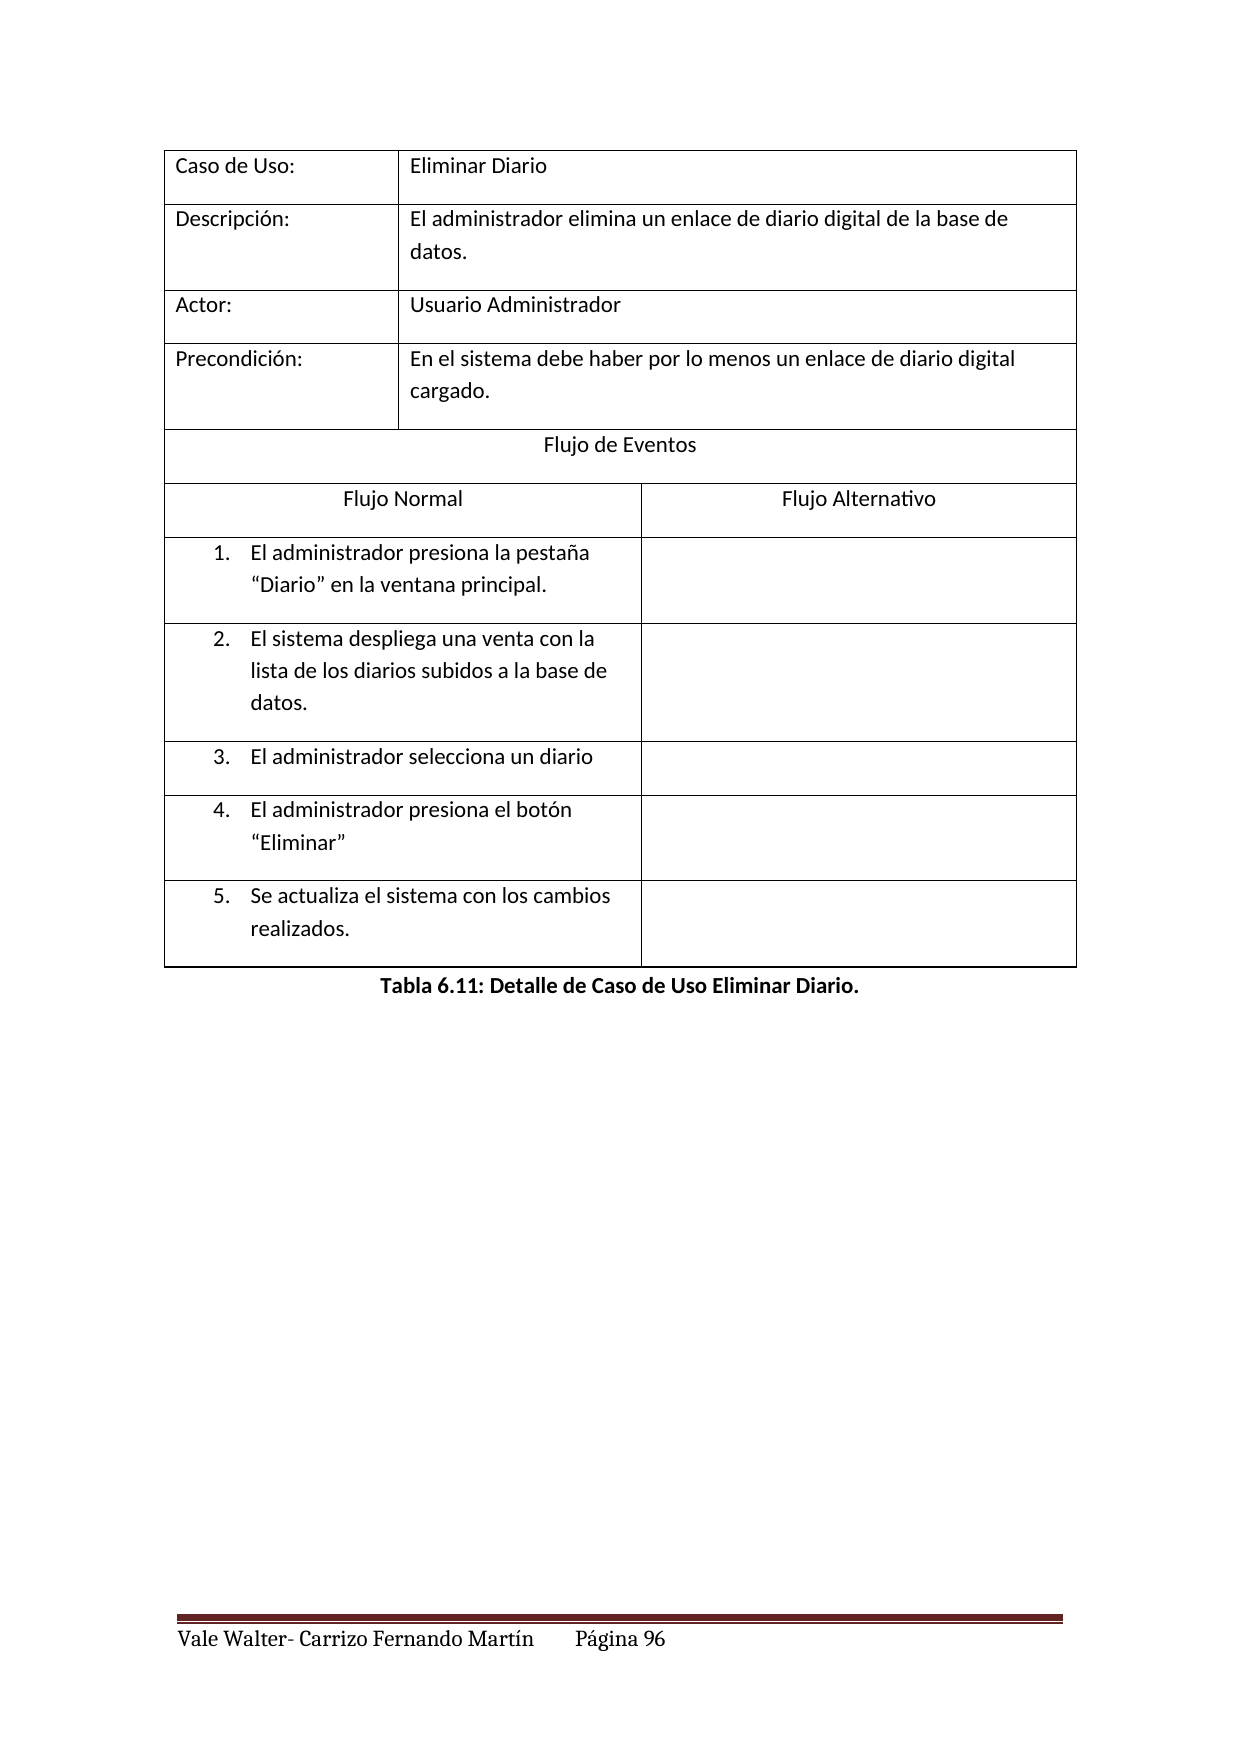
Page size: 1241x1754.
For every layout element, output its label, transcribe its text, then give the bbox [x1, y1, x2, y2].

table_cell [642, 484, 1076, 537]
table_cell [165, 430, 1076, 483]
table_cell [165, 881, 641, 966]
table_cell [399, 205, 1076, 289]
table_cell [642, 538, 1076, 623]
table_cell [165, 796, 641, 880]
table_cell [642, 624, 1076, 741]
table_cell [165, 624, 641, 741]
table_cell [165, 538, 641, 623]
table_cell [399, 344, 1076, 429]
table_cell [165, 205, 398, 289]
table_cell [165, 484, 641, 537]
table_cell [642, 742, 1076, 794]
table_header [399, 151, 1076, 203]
text Tabla 6.11: Detalle de Caso de Uso Eliminar Diario. [177, 968, 1063, 999]
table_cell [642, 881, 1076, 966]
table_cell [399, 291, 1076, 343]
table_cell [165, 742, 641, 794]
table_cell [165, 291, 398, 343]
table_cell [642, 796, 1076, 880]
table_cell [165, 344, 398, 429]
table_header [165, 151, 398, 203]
